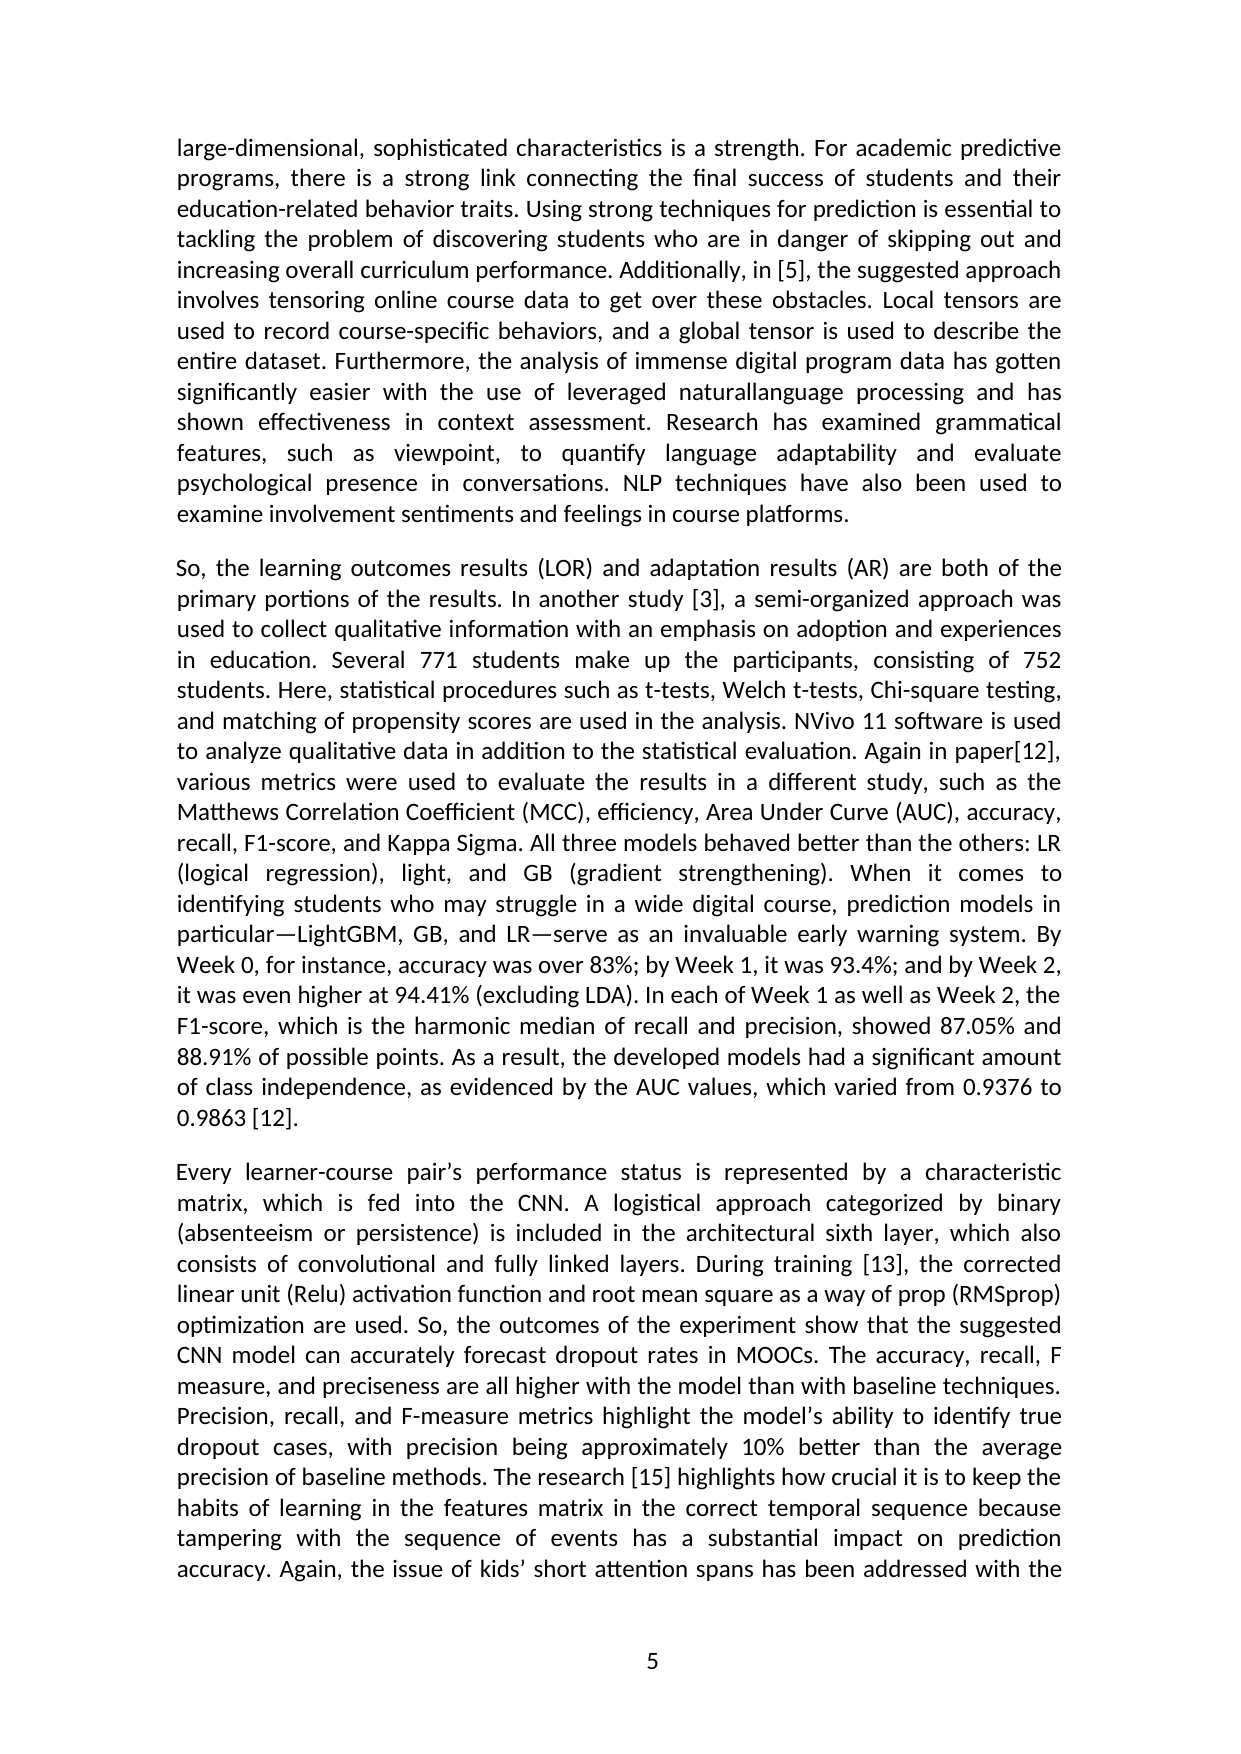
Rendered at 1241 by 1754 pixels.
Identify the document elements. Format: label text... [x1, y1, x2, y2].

text So, the learning outcomes results (LOR) and adaptation results (AR) are both of the primary portions of the results. In another study [3], a semi-organized approach was used to collect qualitative information with an emphasis on adoption and experiences in education. Several 771 students make up the participants, consisting of 752 students. Here, statistical procedures such as t-tests, Welch t-tests, Chi-square testing, and matching of propensity scores are used in the analysis. NVivo 11 software is used to analyze qualitative data in addition to the statistical evaluation. Again in paper[12], various metrics were used to evaluate the results in a different study, such as the Matthews Correlation Coefficient (MCC), efficiency, Area Under Curve (AUC), accuracy, recall, F1-score, and Kappa Sigma. All three models behaved better than the others: LR (logical regression), light, and GB (gradient strengthening). When it comes to identifying students who may struggle in a wide digital course, prediction models in particular—LightGBM, GB, and LR—serve as an invaluable early warning system. By Week 0, for instance, accuracy was over 83%; by Week 1, it was 93.4%; and by Week 2, it was even higher at 94.41% (excluding LDA). In each of Week 1 as well as Week 2, the F1-score, which is the harmonic median of recall and precision, showed 87.05% and 88.91% of possible points. As a result, the developed models had a significant amount of class independence, as evidenced by the AUC values, which varied from 0.9376 to 0.9863 [12]. [176, 552, 1063, 1132]
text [176, 1156, 1063, 1583]
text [176, 132, 1063, 528]
